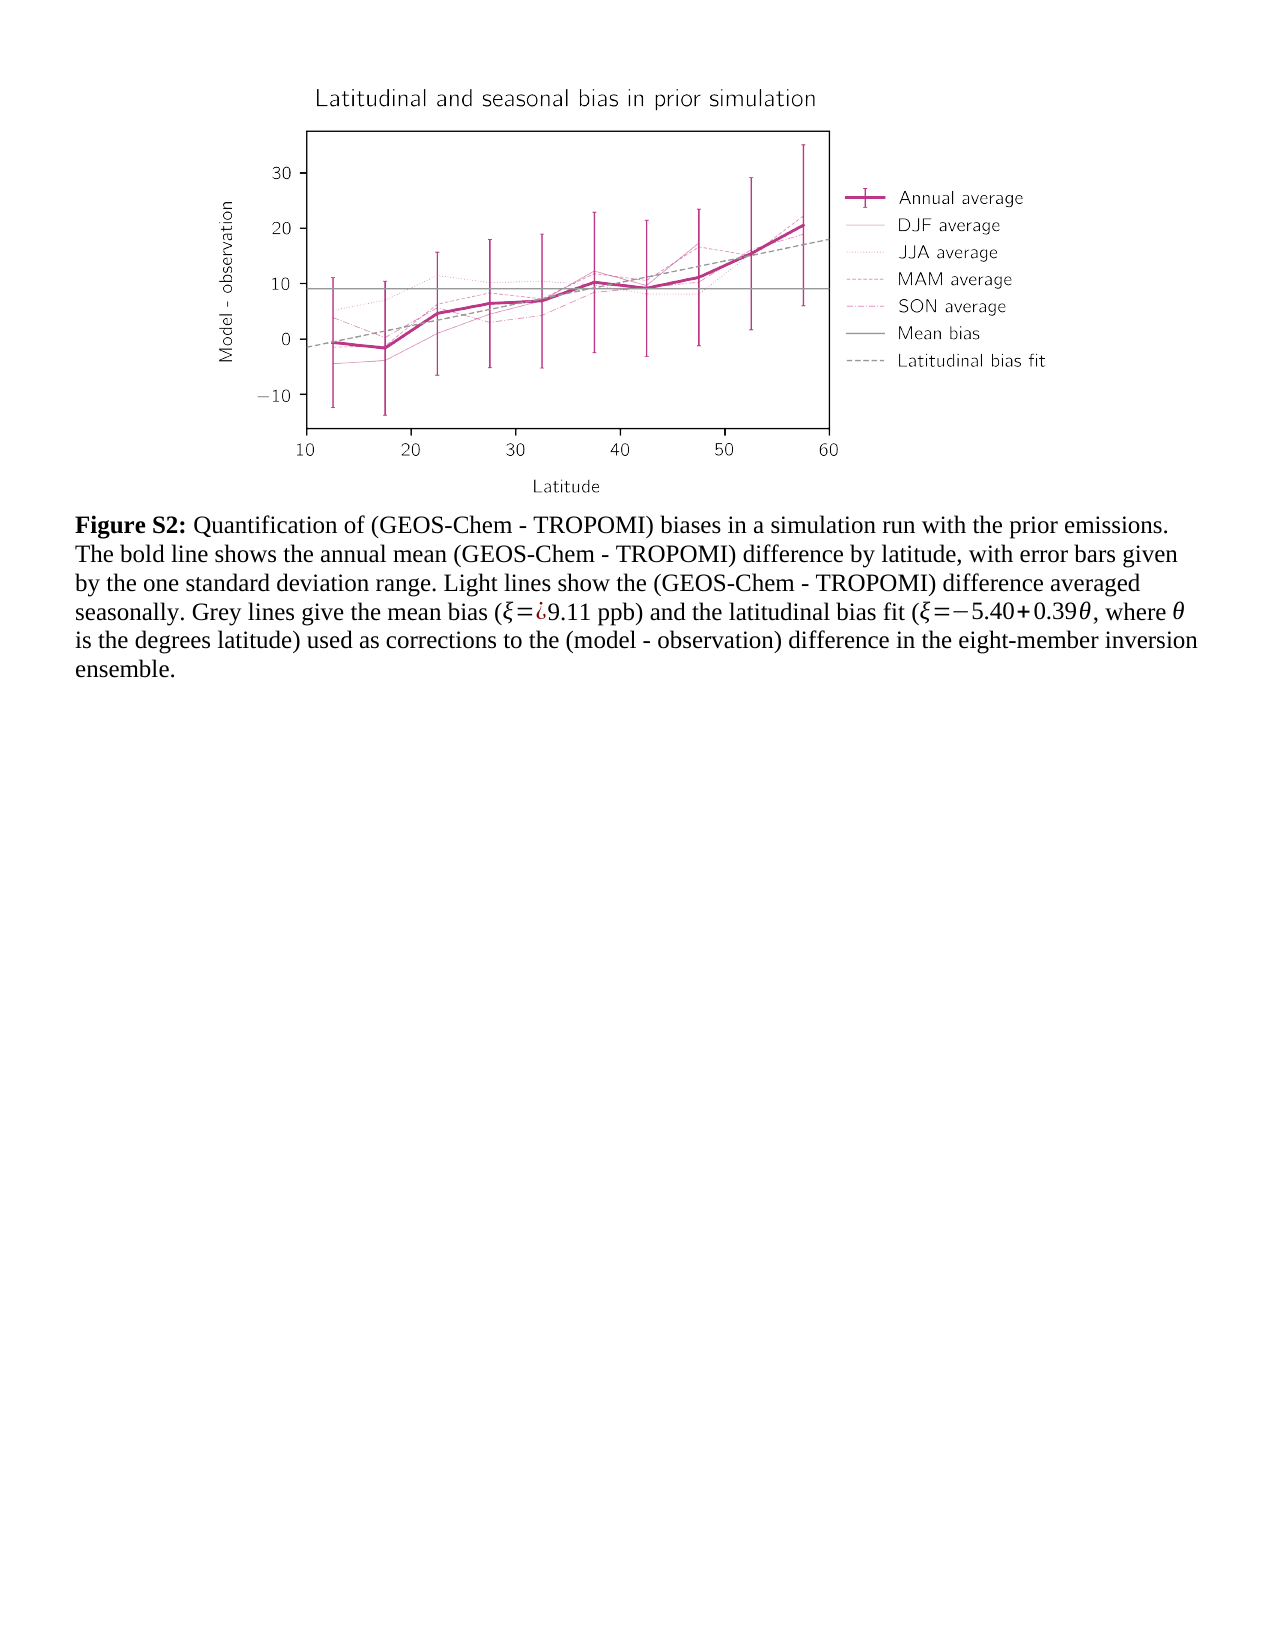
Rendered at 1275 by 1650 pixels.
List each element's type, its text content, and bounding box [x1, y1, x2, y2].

text Figure S2: Quantification of (GEOS-Chem - TROPOMI) biases in a simulation run with the prior emissions. The bold line shows the annual mean (GEOS-Chem - TROPOMI) difference by latitude, with error bars given by the one standard deviation range. Light lines show the (GEOS-Chem - TROPOMI) difference averaged seasonally. Grey lines give the mean bias (9.11 ppb) and the latitudinal bias fit (, where is the degrees latitude) used as corrections to the (model - observation) difference in the eight-member inversion ensemble. [75, 510, 1200, 683]
picture [205, 75, 1070, 511]
